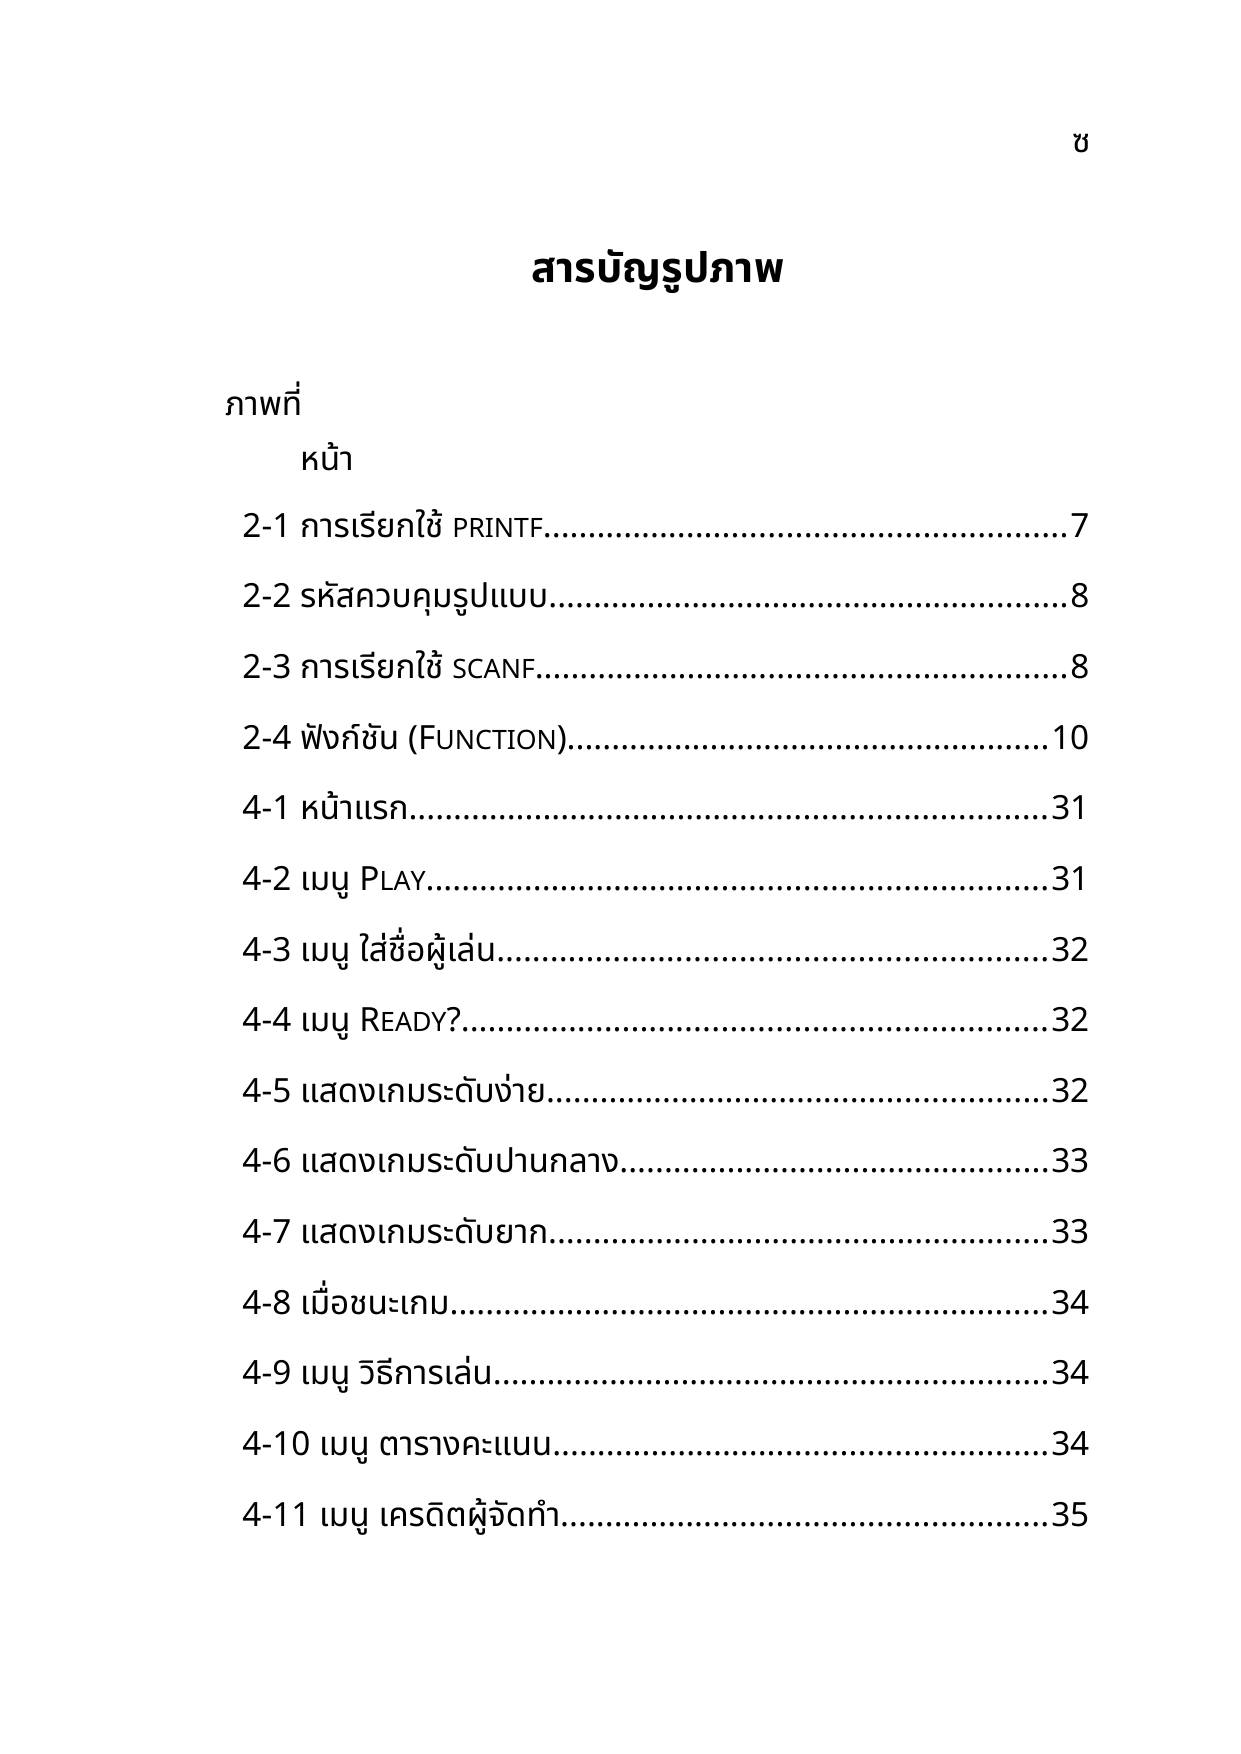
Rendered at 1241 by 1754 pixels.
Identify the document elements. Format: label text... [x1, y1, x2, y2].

text 4-9 เมนู วิธีการเล่น 34 [225, 1349, 1090, 1400]
text 4-8 เมื่อชนะเกม 34 [225, 1278, 1090, 1329]
text 4-2 เมนู Play 31 [225, 855, 1090, 905]
text 4-10 เมนู ตารางคะแนน 34 [225, 1420, 1090, 1470]
text 4-6 แสดงเกมระดับปานกลาง 33 [225, 1137, 1090, 1188]
text 4-11 เมนู เครดิตผู้จัดทำ 35 [225, 1490, 1090, 1541]
text 4-4 เมนู Ready? 32 [225, 996, 1090, 1047]
text 2-3 การเรียกใช้ scanf 8 [225, 643, 1090, 693]
text 2-4 ฟังก์ชัน (Function) 10 [225, 713, 1090, 764]
text 4-3 เมนู ใส่ชื่อผู้เล่น 32 [225, 925, 1090, 976]
subtitle สารบัญรูปภาพ [225, 238, 1090, 301]
text 2-1 การเรียกใช้ printf 7 [225, 502, 1090, 552]
text 2-2 รหัสควบคุมรูปแบบ 8 [225, 572, 1090, 623]
text 4-5 แสดงเกมระดับง่าย 32 [225, 1067, 1090, 1117]
text ภาพที่ หน้า [225, 380, 1090, 485]
text 4-7 แสดงเกมระดับยาก 33 [225, 1208, 1090, 1258]
text 4-1 หน้าแรก 31 [225, 784, 1090, 835]
